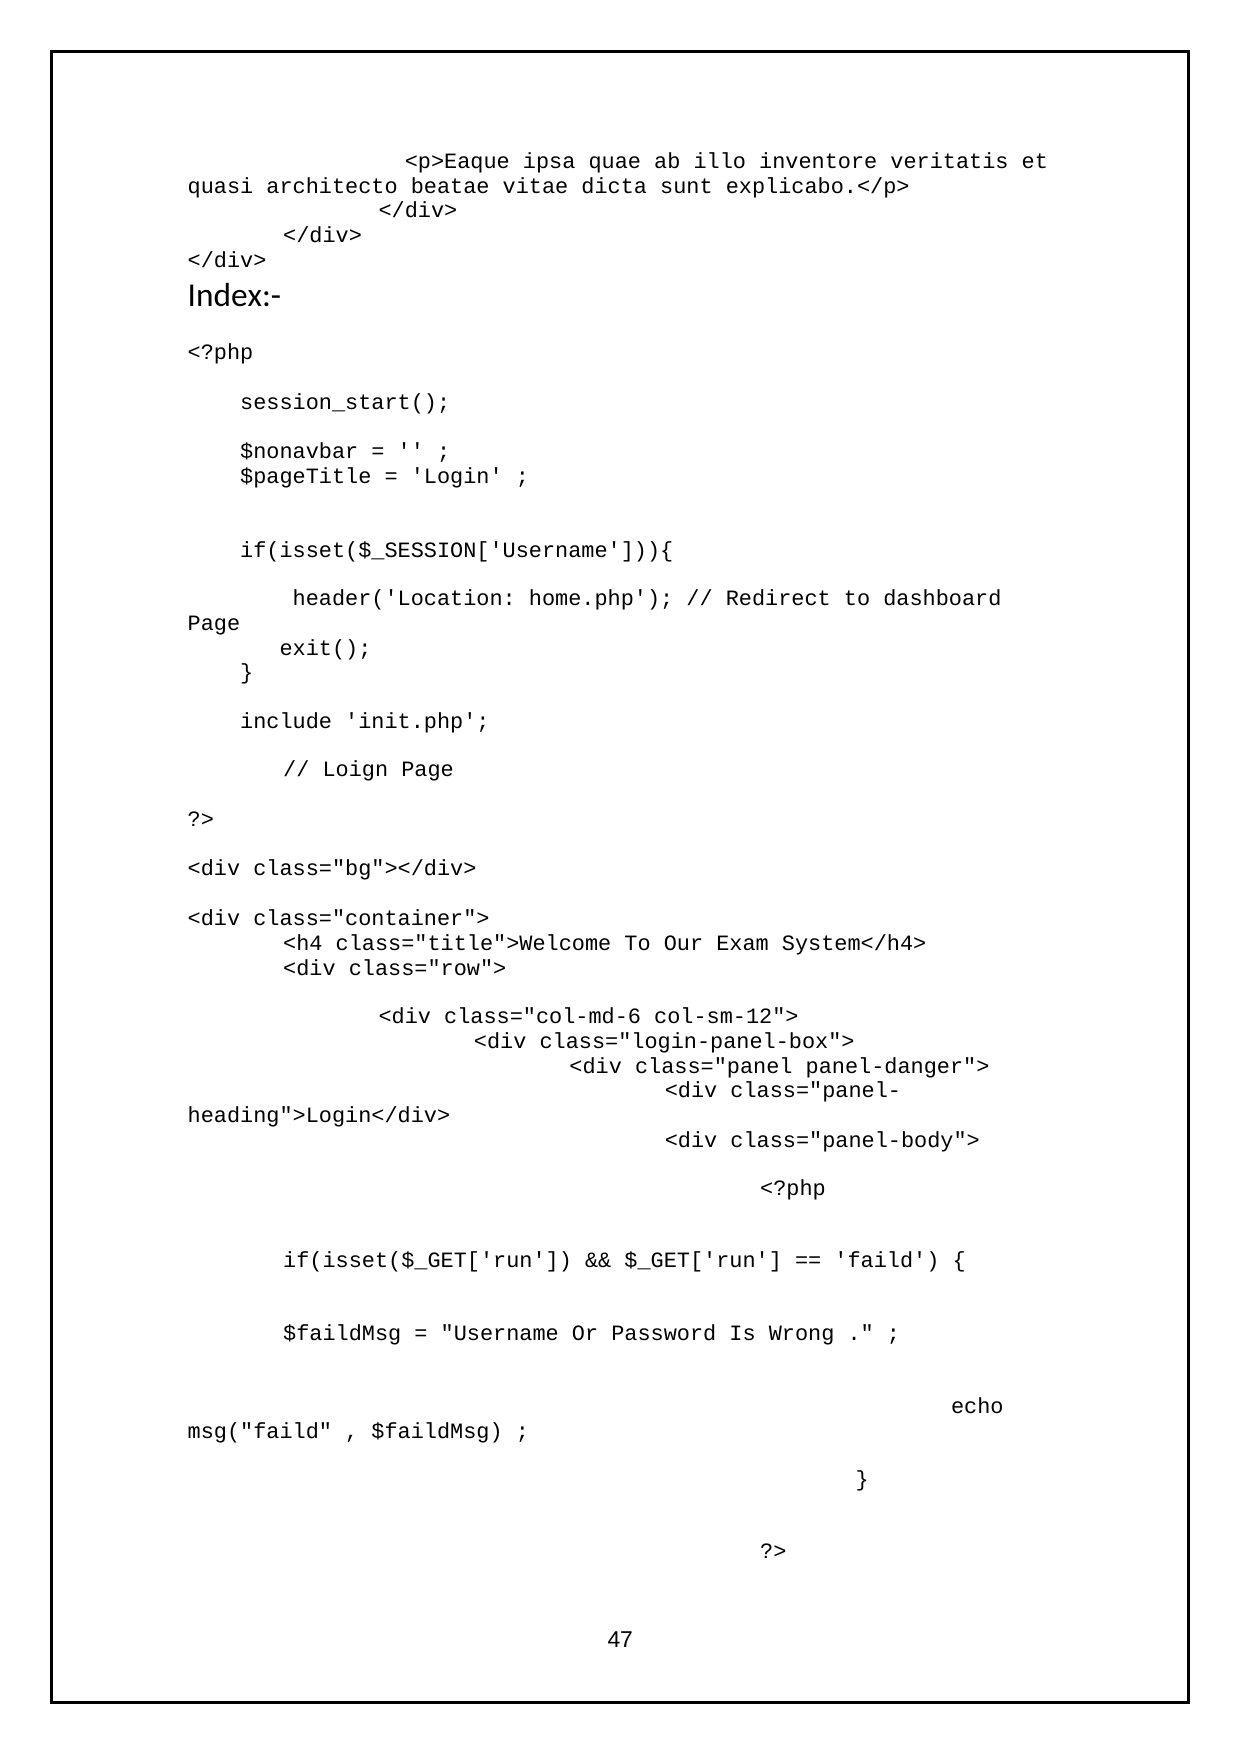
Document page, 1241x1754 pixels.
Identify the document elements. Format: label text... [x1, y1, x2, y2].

text <div class="bg"></div> [187, 858, 1053, 882]
text include 'init.php'; [187, 710, 1053, 735]
text if(isset($_GET['run']) && $_GET['run'] == 'faild') { [187, 1226, 1053, 1274]
text </div> [187, 224, 1053, 249]
text if(isset($_SESSION['Username'])){ [187, 539, 1053, 563]
text session_start(); [187, 391, 1053, 416]
text <h4 class="title">Welcome To Our Exam System</h4> [187, 932, 1053, 957]
text <div class="row"> [187, 957, 1053, 982]
text <div class="container"> [187, 907, 1053, 932]
text ?> [187, 808, 1053, 833]
text $nonavbar = '' ; [187, 441, 1053, 466]
text <div class="login-panel-box"> [187, 1030, 1053, 1055]
text ?> [187, 1540, 1053, 1565]
text } [187, 1468, 1053, 1493]
text <div class="panel-body"> [187, 1129, 1053, 1154]
text <?php [187, 1178, 1053, 1202]
text Index:- [187, 274, 1053, 315]
text <?php [187, 342, 1053, 366]
text // Loign Page [187, 758, 1053, 783]
text $pageTitle = 'Login' ; [187, 466, 1053, 490]
text <div class="panel panel-danger"> [187, 1055, 1053, 1079]
text </div> [187, 199, 1053, 224]
text </div> [187, 249, 1053, 274]
text echo msg("faild" , $faildMsg) ; [187, 1395, 1053, 1444]
text header('Location: home.php'); // Redirect to dashboard Page [187, 587, 1053, 637]
text exit(); [187, 637, 1053, 662]
text $faildMsg = "Username Or Password Is Wrong ." ; [187, 1298, 1053, 1347]
text <p>Eaque ipsa quae ab illo inventore veritatis et quasi architecto beatae vitae dicta sunt explicabo.</p> [187, 150, 1053, 199]
text } [187, 662, 1053, 686]
text <div class="panel-heading">Login</div> [187, 1079, 1053, 1129]
text <div class="col-md-6 col-sm-12"> [187, 1005, 1053, 1030]
